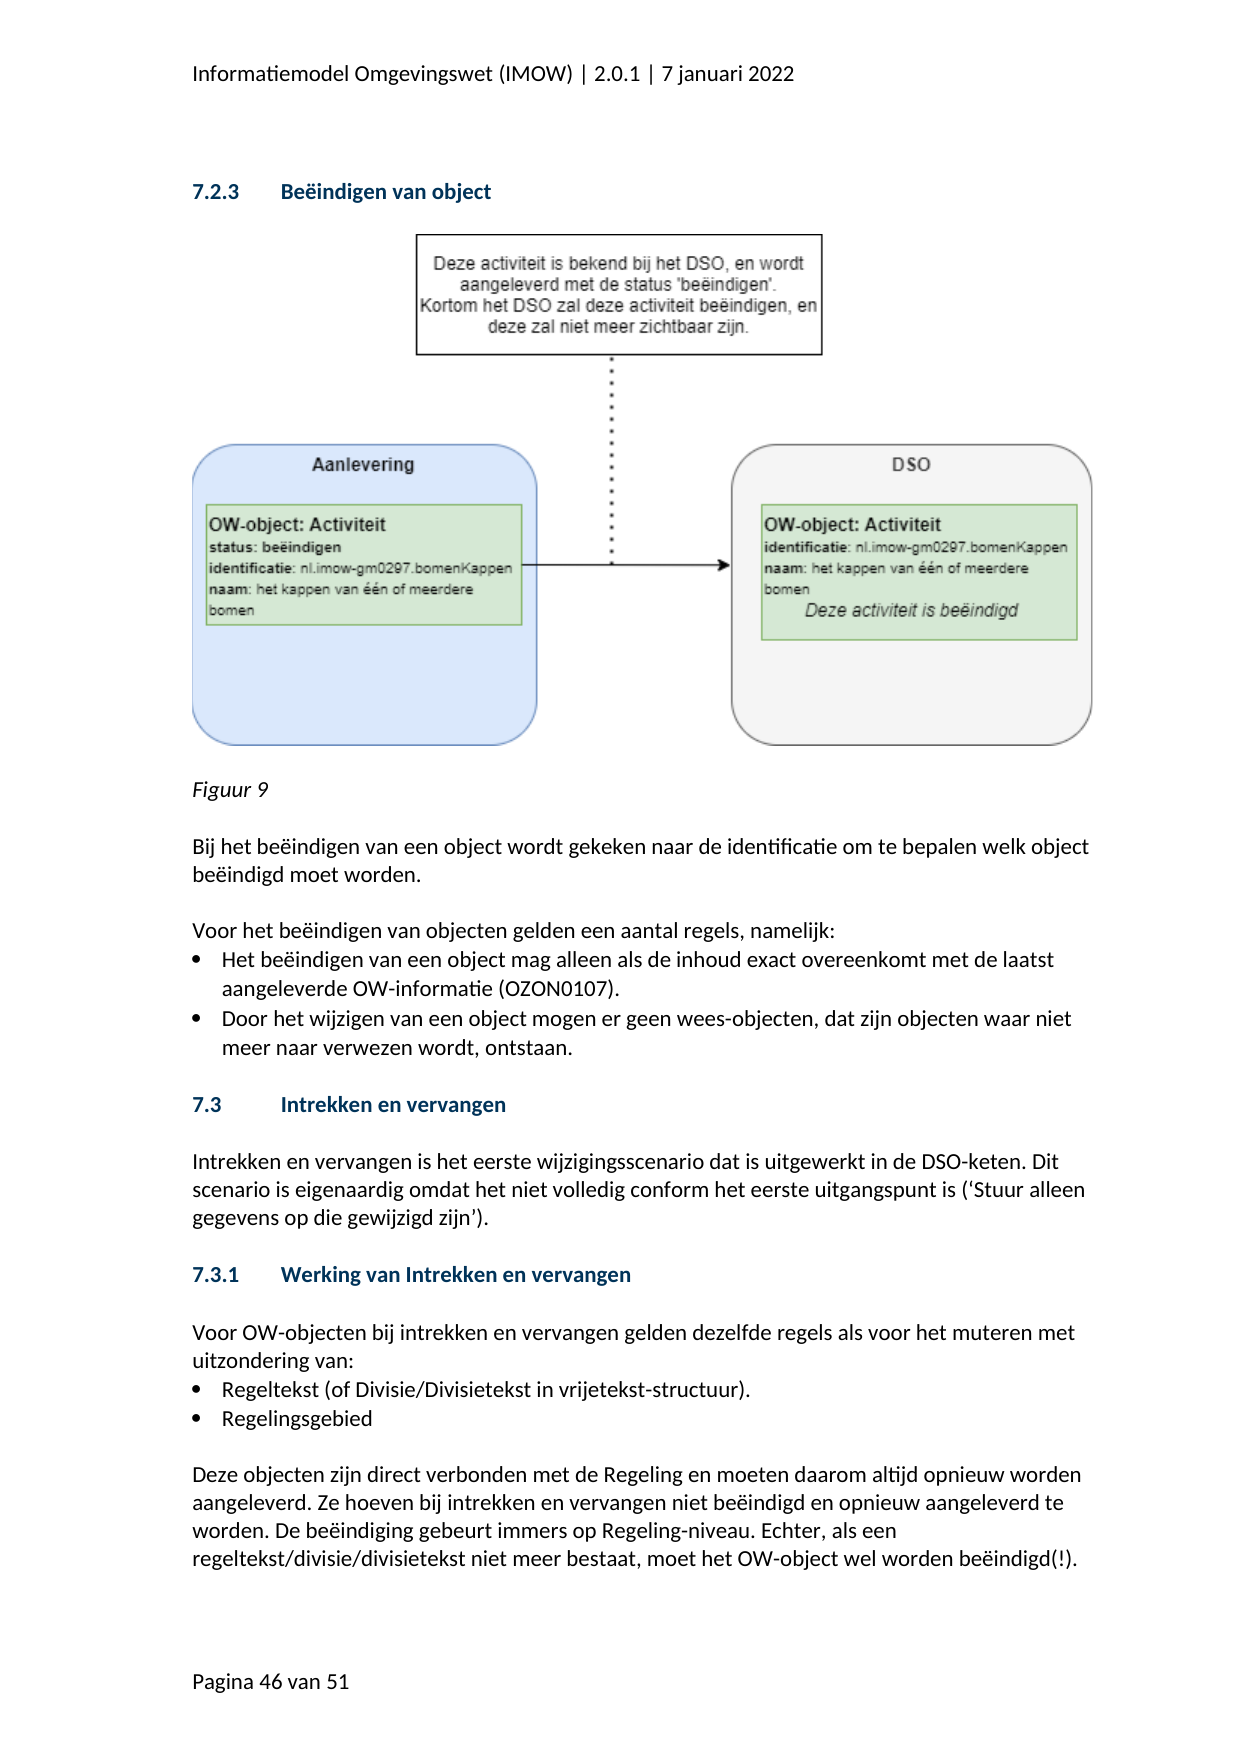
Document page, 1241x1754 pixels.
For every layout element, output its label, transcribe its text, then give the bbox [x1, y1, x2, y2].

text Het beëindigen van een object mag alleen als de inhoud exact overeenkomt met de laatst aangeleverde OW-informatie (OZON0107). [192, 944, 1092, 1003]
subtitle Intrekken en vervangen [192, 1090, 1092, 1118]
text Voor het beëindigen van objecten gelden een aantal regels, namelijk: [192, 916, 1092, 944]
text Voor OW-objecten bij intrekken en vervangen gelden dezelfde regels als voor het muteren met uitzondering van: [192, 1318, 1092, 1374]
subtitle Werking van Intrekken en vervangen [192, 1261, 1092, 1288]
text Bij het beëindigen van een object wordt gekeken naar de identificatie om te bepalen welk object beëindigd moet worden. [192, 832, 1092, 888]
text Door het wijzigen van een object mogen er geen wees-objecten, dat zijn objecten waar niet meer naar verwezen wordt, ontstaan. [192, 1003, 1092, 1061]
subtitle Beëindigen van object [192, 177, 1092, 205]
picture [192, 234, 1093, 746]
text Regelingsgebied [192, 1403, 1092, 1432]
text Regeltekst (of Divisie/Divisietekst in vrijetekst-structuur). [192, 1374, 1092, 1403]
text Deze objecten zijn direct verbonden met de Regeling en moeten daarom altijd opnieuw worden aangeleverd. Ze hoeven bij intrekken en vervangen niet beëindigd en opnieuw aangeleverd te worden. De beëindiging gebeurt immers op Regeling-niveau. Echter, als een regeltekst/divisie/divisietekst niet meer bestaat, moet het OW-object wel worden beëindigd(!). [192, 1460, 1092, 1572]
text Intrekken en vervangen is het eerste wijzigingsscenario dat is uitgewerkt in de DSO-keten. Dit scenario is eigenaardig omdat het niet volledig conform het eerste uitgangspunt is (‘Stuur alleen gegevens op die gewijzigd zijn’). [192, 1147, 1092, 1231]
